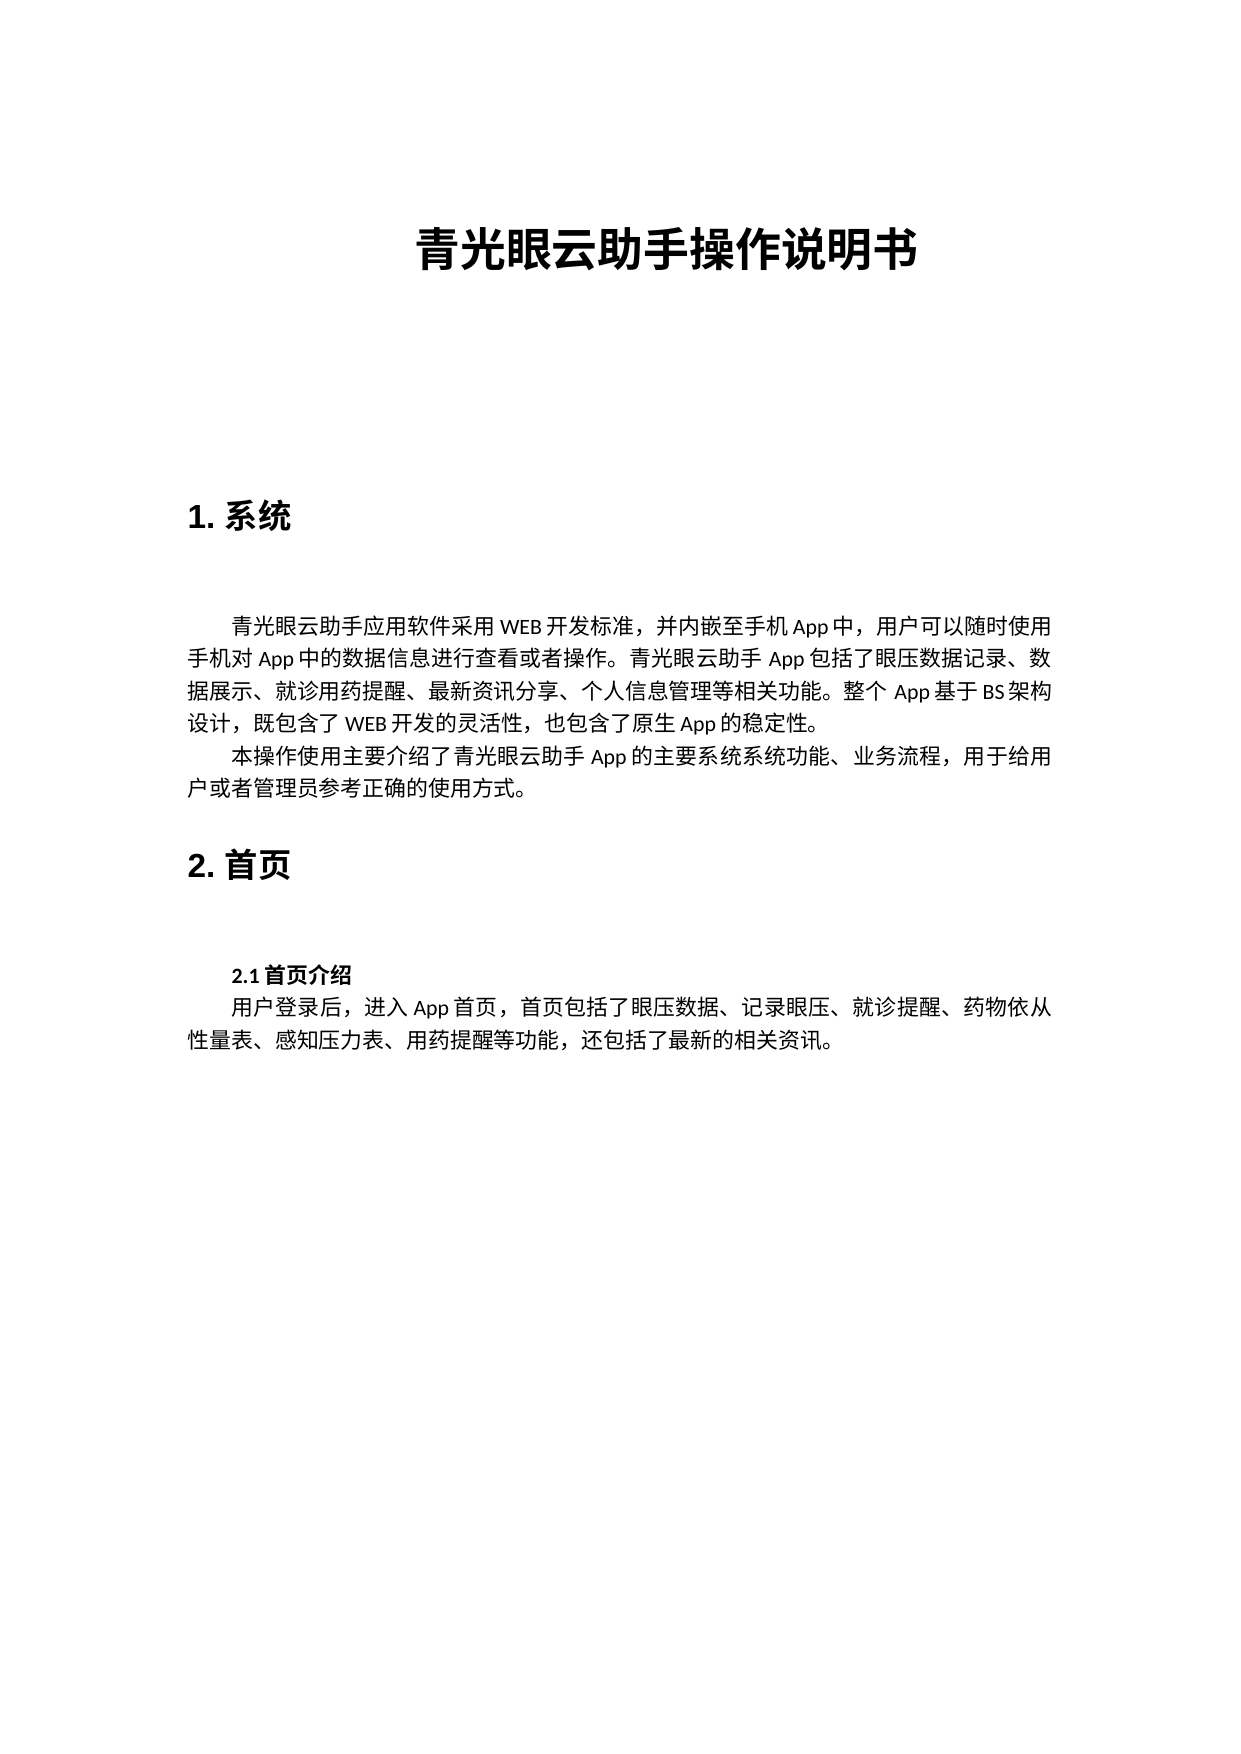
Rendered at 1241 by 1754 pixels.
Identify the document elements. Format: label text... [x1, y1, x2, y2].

text 用户登录后，进入App首页，首页包括了眼压数据、记录眼压、就诊提醒、药物依从性量表、感知压力表、用药提醒等功能，还包括了最新的相关资讯。 [187, 990, 1053, 1055]
subtitle 青光眼云助手操作说明书 [187, 197, 1053, 295]
subtitle 首页 [187, 831, 1053, 896]
text 本操作使用主要介绍了青光眼云助手App的主要系统系统功能、业务流程，用于给用户或者管理员参考正确的使用方式。 [187, 738, 1053, 803]
subtitle 系统 [187, 482, 1053, 547]
text 2.1 首页介绍 [187, 957, 1053, 990]
text 青光眼云助手应用软件采用WEB开发标准，并内嵌至手机App中，用户可以随时使用手机对App中的数据信息进行查看或者操作。青光眼云助手App包括了眼压数据记录、数据展示、就诊用药提醒、最新资讯分享、个人信息管理等相关功能。整个App基于BS架构设计，既包含了WEB开发的灵活性，也包含了原生App的稳定性。 [187, 608, 1053, 738]
